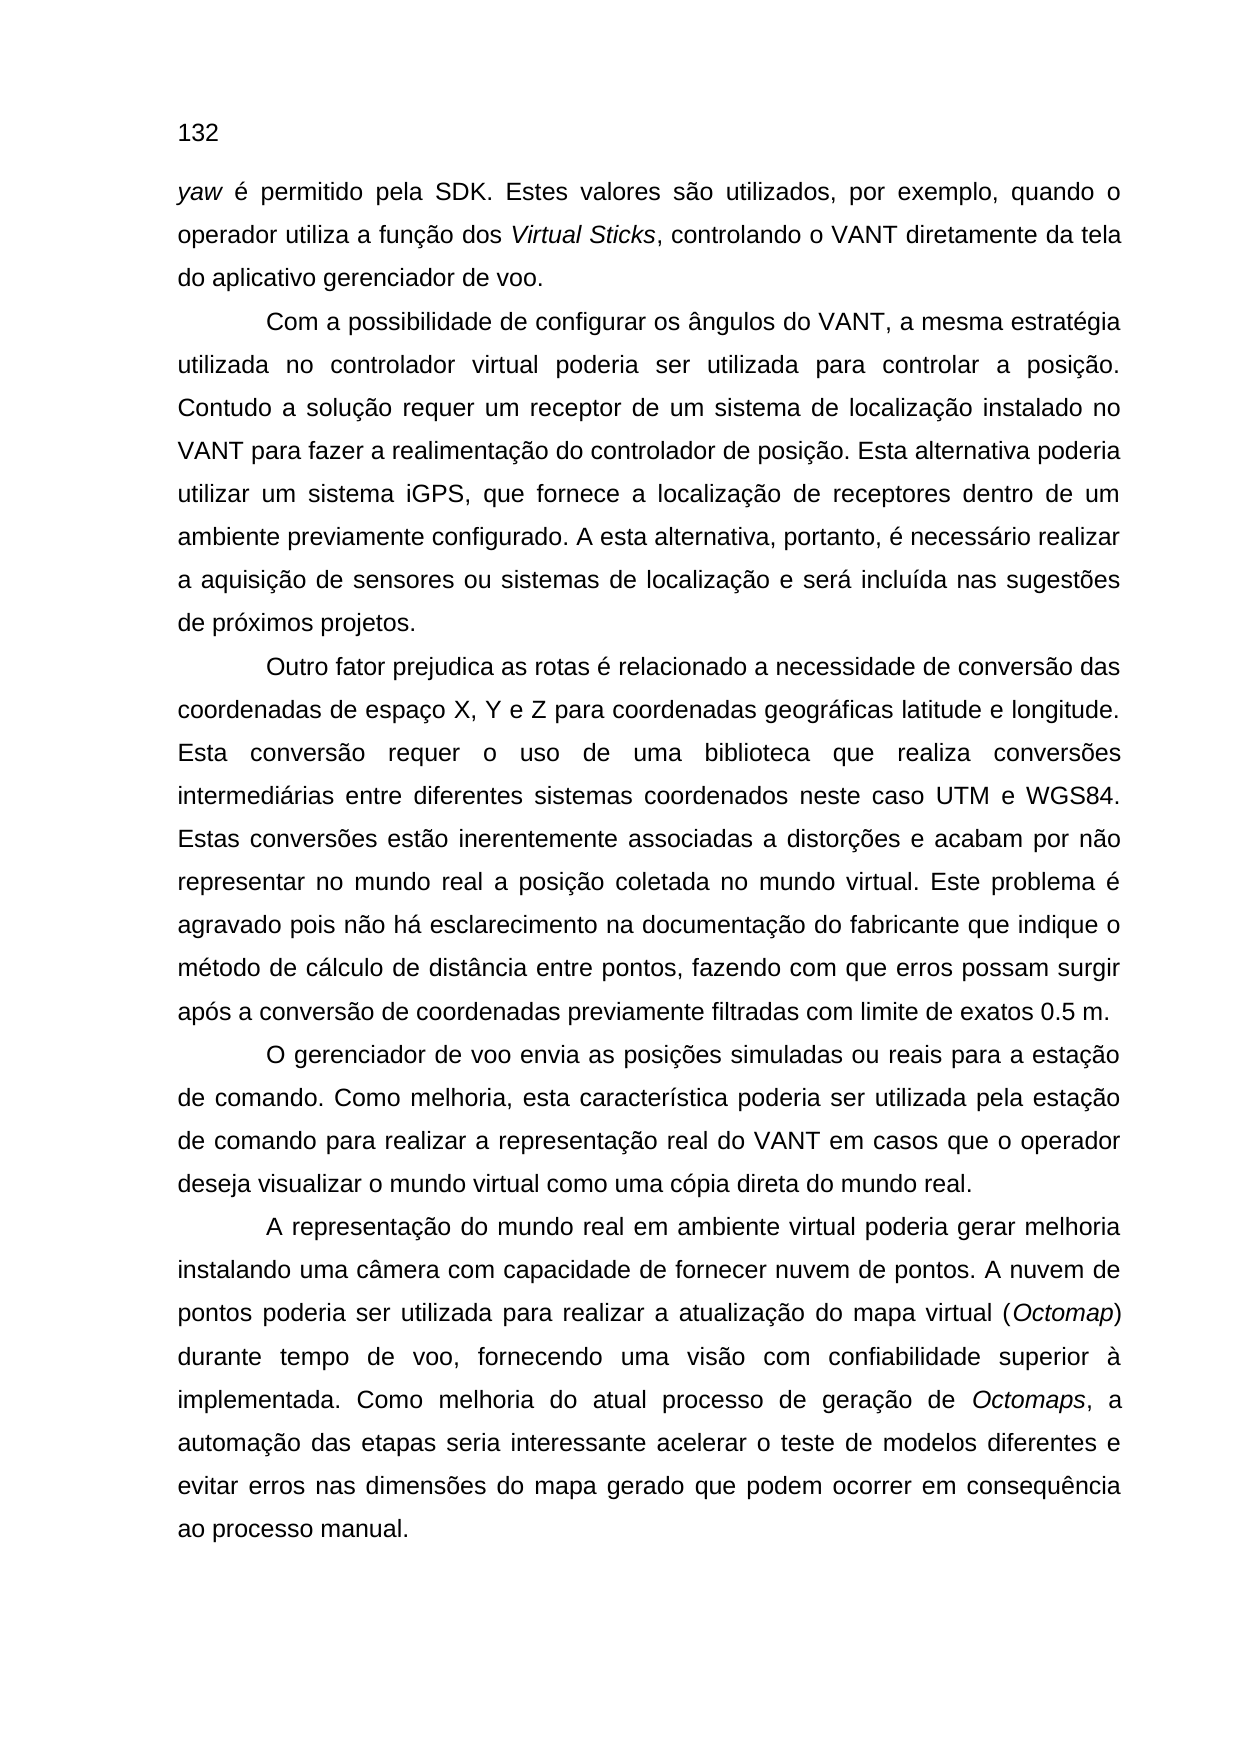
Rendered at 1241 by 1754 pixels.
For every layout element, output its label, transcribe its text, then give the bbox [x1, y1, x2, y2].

text Outro fator prejudica as rotas é relacionado a necessidade de conversão das coordenadas de espaço X, Y e Z para coordenadas geográficas latitude e longitude. Esta conversão requer o uso de uma biblioteca que realiza conversões intermediárias entre diferentes sistemas coordenados neste caso UTM e WGS84. Estas conversões estão inerentemente associadas a distorções e acabam por não representar no mundo real a posição coletada no mundo virtual. Este problema é agravado pois não há esclarecimento na documentação do fabricante que indique o método de cálculo de distância entre pontos, fazendo com que erros possam surgir após a conversão de coordenadas previamente filtradas com limite de exatos 0.5 m. [177, 652, 1122, 1025]
text Com a possibilidade de configurar os ângulos do VANT, a mesma estratégia utilizada no controlador virtual poderia ser utilizada para controlar a posição. Contudo a solução requer um receptor de um sistema de localização instalado no VANT para fazer a realimentação do controlador de posição. Esta alternativa poderia utilizar um sistema iGPS, que fornece a localização de receptores dentro de um ambiente previamente configurado. A esta alternativa, portanto, é necessário realizar a aquisição de sensores ou sistemas de localização e será incluída nas sugestões de próximos projetos. [177, 307, 1122, 637]
text A representação do mundo real em ambiente virtual poderia gerar melhoria instalando uma câmera com capacidade de fornecer nuvem de pontos. A nuvem de pontos poderia ser utilizada para realizar a atualização do mapa virtual (Octomap) durante tempo de voo, fornecendo uma visão com confiabilidade superior à implementada. Como melhoria do atual processo de geração de Octomaps, a automação das etapas seria interessante acelerar o teste de modelos diferentes e evitar erros nas dimensões do mapa gerado que podem ocorrer em consequência ao processo manual. [177, 1212, 1122, 1543]
text O gerenciador de voo envia as posições simuladas ou reais para a estação de comando. Como melhoria, esta característica poderia ser utilizada pela estação de comando para realizar a representação real do VANT em casos que o operador deseja visualizar o mundo virtual como uma cópia direta do mundo real. [177, 1040, 1122, 1198]
